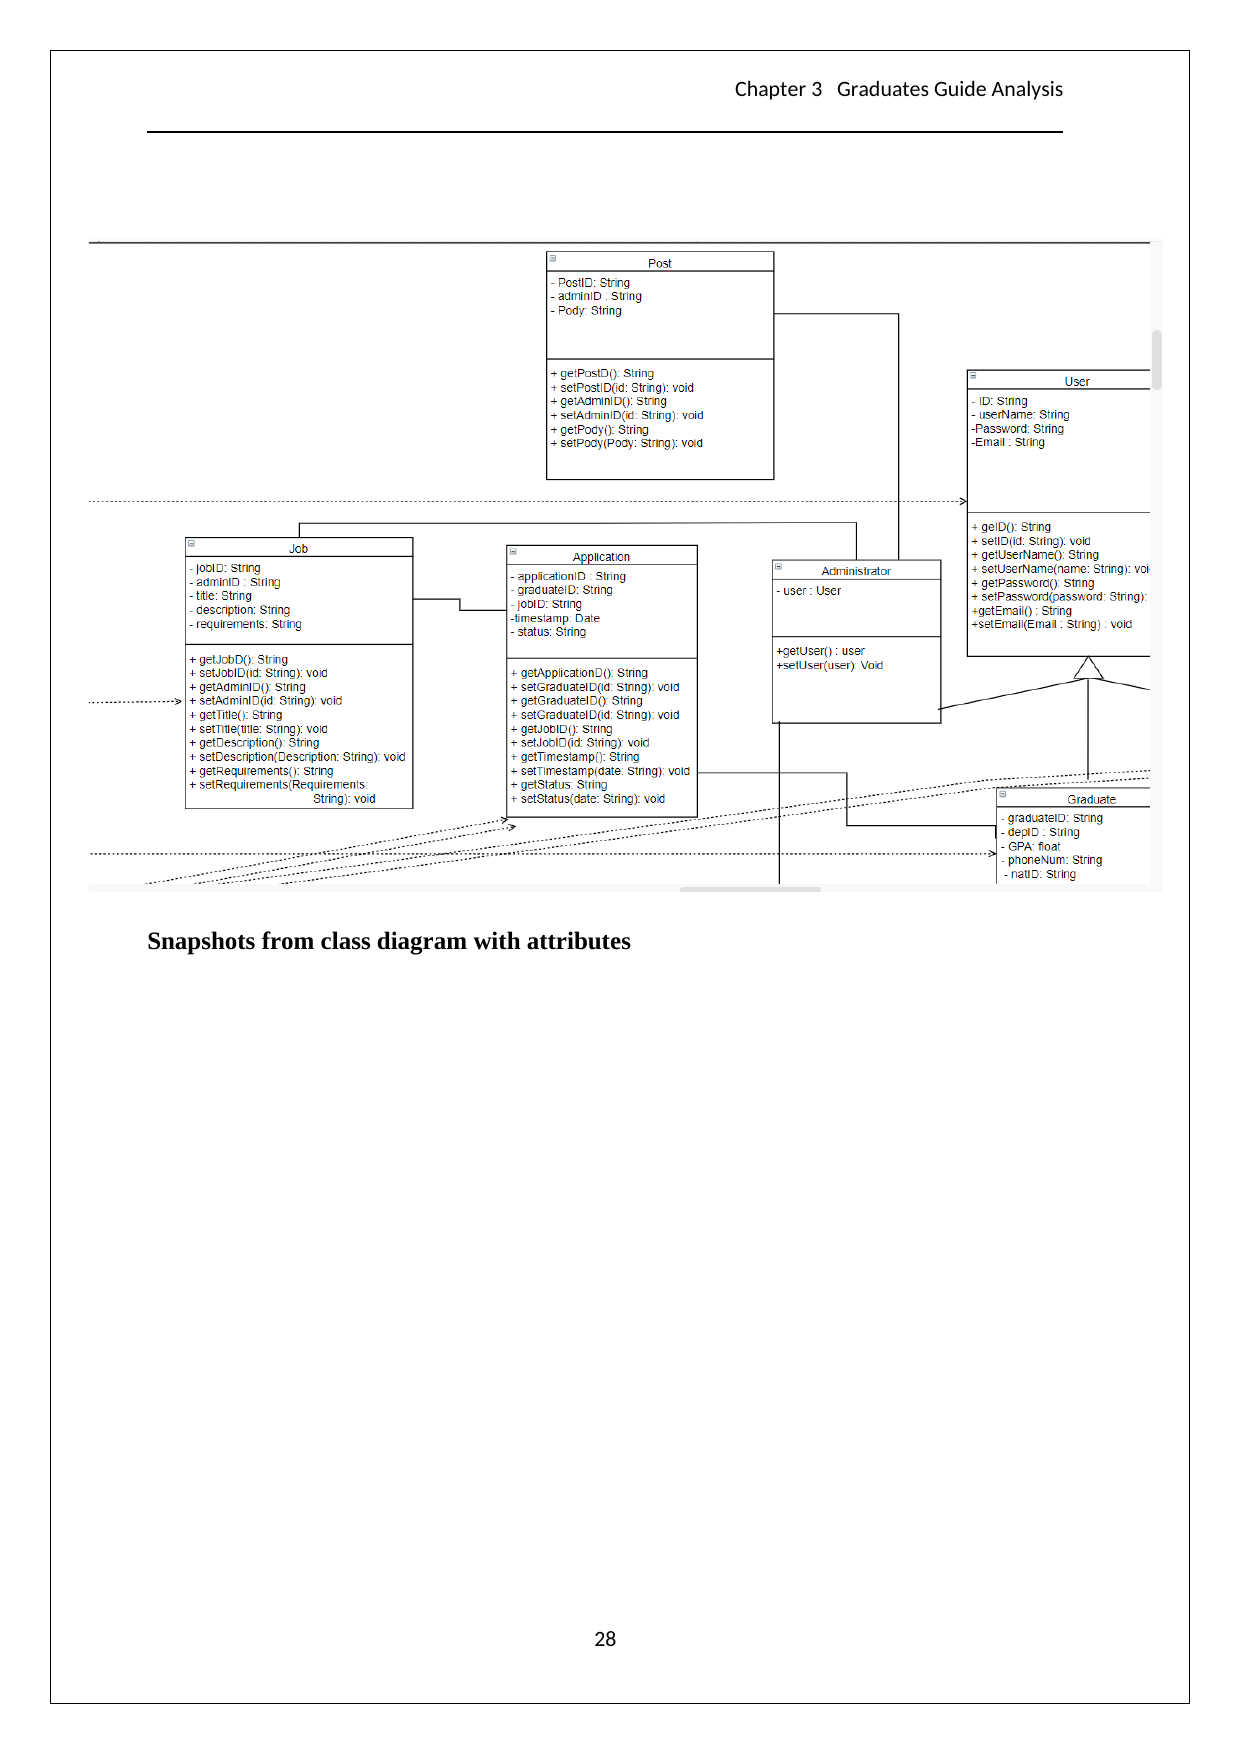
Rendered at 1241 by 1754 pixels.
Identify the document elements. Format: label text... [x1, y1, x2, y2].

picture [88, 238, 1163, 892]
text Snapshots from class diagram with attributes [147, 892, 1063, 954]
